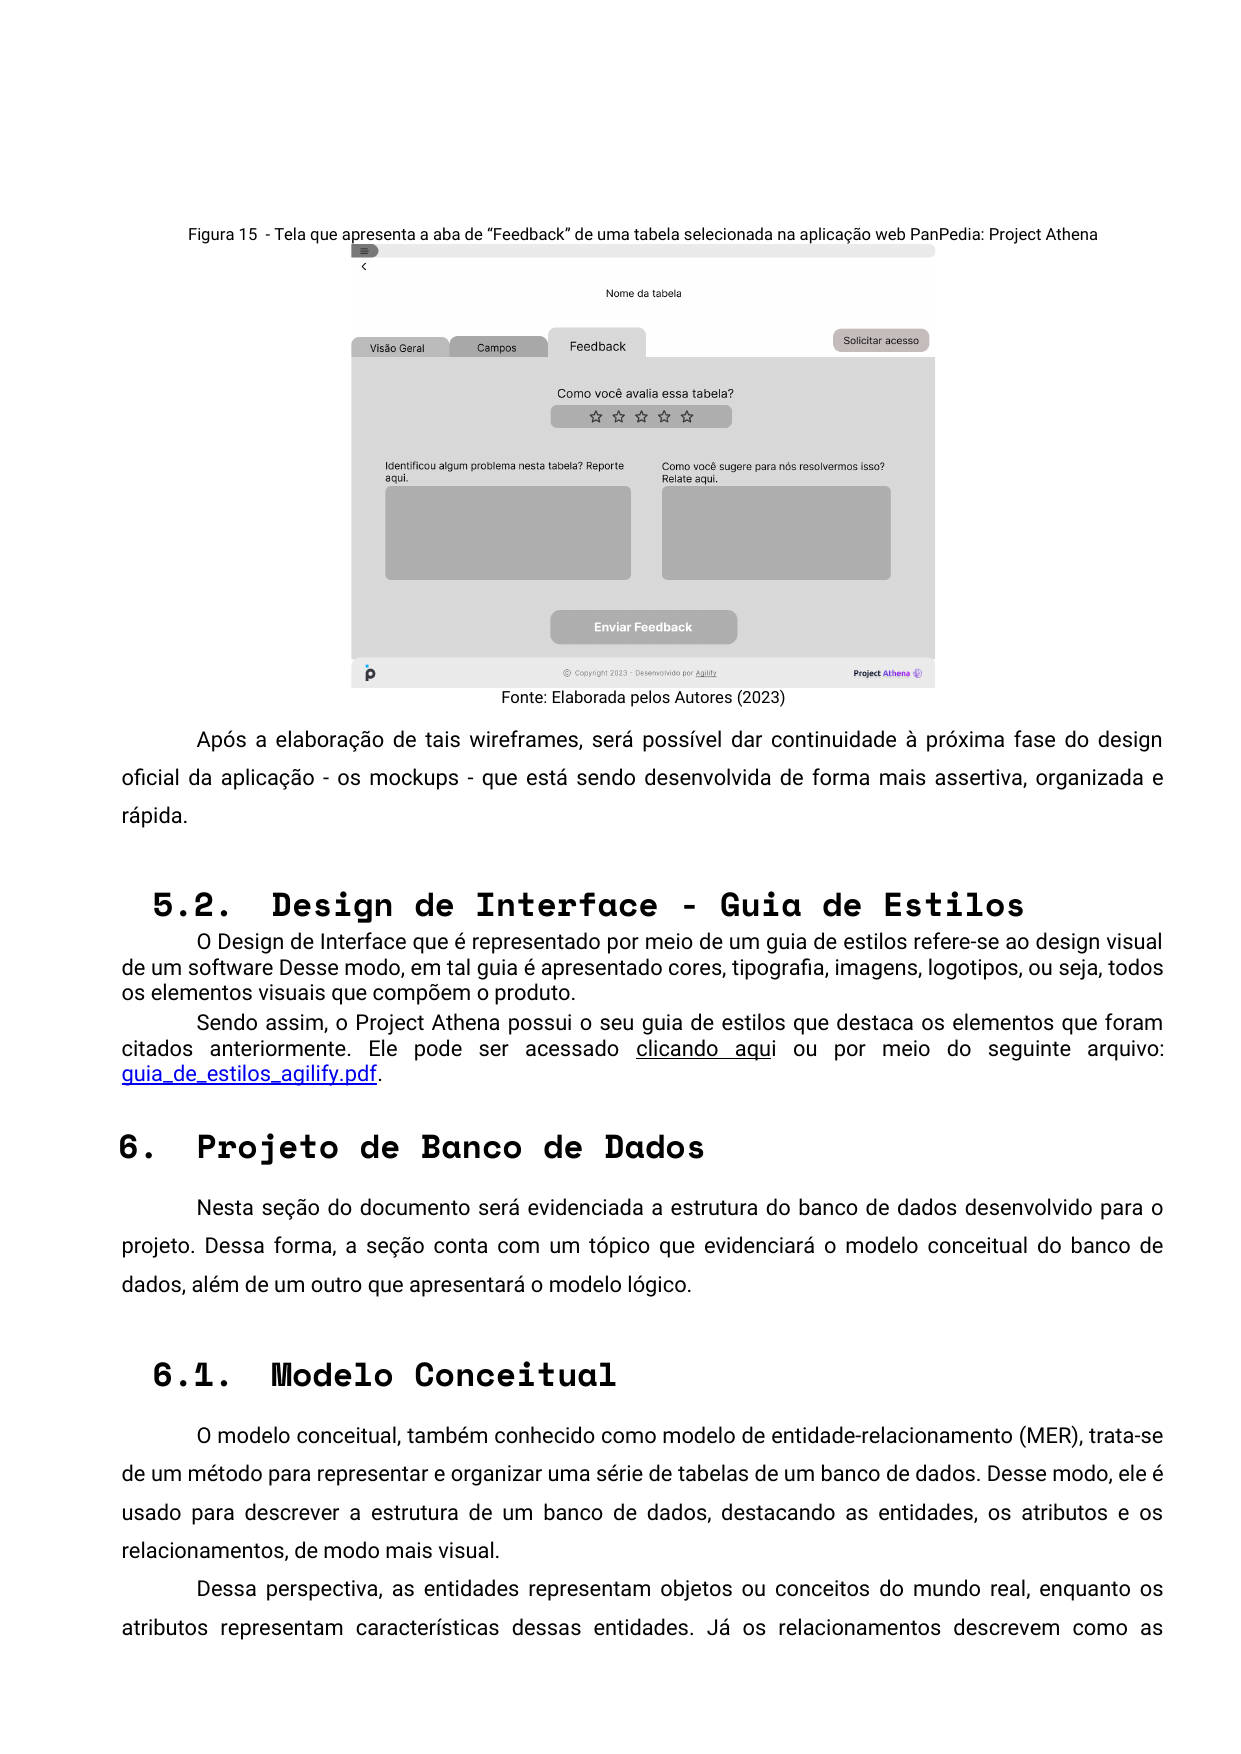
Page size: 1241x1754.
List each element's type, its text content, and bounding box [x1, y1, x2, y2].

text Sendo assim, o Project Athena possui o seu guia de estilos que destaca os elementos que foram citados anteriormente. Ele pode ser acessado clicando aqui ou por meio do seguinte arquivo: guia_de_estilos_agilify.pdf. [121, 1010, 1165, 1087]
text Nesta seção do documento será evidenciada a estrutura do banco de dados desenvolvido para o projeto. Dessa forma, a seção conta com um tópico que evidenciará o modelo conceitual do banco de dados, além de um outro que apresentará o modelo lógico. [121, 1195, 1165, 1233]
text Figura 15 - Tela que apresenta a aba de “Feedback” de uma tabela selecionada na aplicação web PanPedia: Project Athena [121, 225, 1165, 244]
text O modelo conceitual, também conhecido como modelo de entidade-relacionamento (MER), trata-se de um método para representar e organizar uma série de tabelas de um banco de dados. Desse modo, ele é usado para descrever a estrutura de um banco de dados, destacando as entidades, os atributos e os relacionamentos, de modo mais visual. [121, 1423, 1165, 1564]
subtitle Modelo Conceitual [234, 1349, 1165, 1398]
text Após a elaboração de tais wireframes, será possível dar continuidade à próxima fase do design oficial da aplicação - os mockups - que está sendo desenvolvida de forma mais assertiva, organizada e rápida. [121, 727, 1165, 829]
subtitle Projeto de Banco de Dados [159, 1121, 1165, 1170]
text O Design de Interface que é representado por meio de um guia de estilos refere-se ao design visual de um software Desse modo, em tal guia é apresentado cores, tipografia, imagens, logotipos, ou seja, todos os elementos visuais que compõem o produto. [121, 929, 1165, 1006]
subtitle Design de Interface - Guia de Estilos [234, 879, 1165, 929]
picture [351, 244, 936, 688]
text Fonte: Elaborada pelos Autores (2023) [121, 688, 1165, 707]
text Nesta seção do documento será evidenciada a estrutura do banco de dados desenvolvido para o projeto. Dessa forma, a seção conta com um tópico que evidenciará o modelo conceitual do banco de dados, além de um outro que apresentará o modelo lógico. [121, 1259, 1165, 1297]
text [121, 1576, 1165, 1641]
